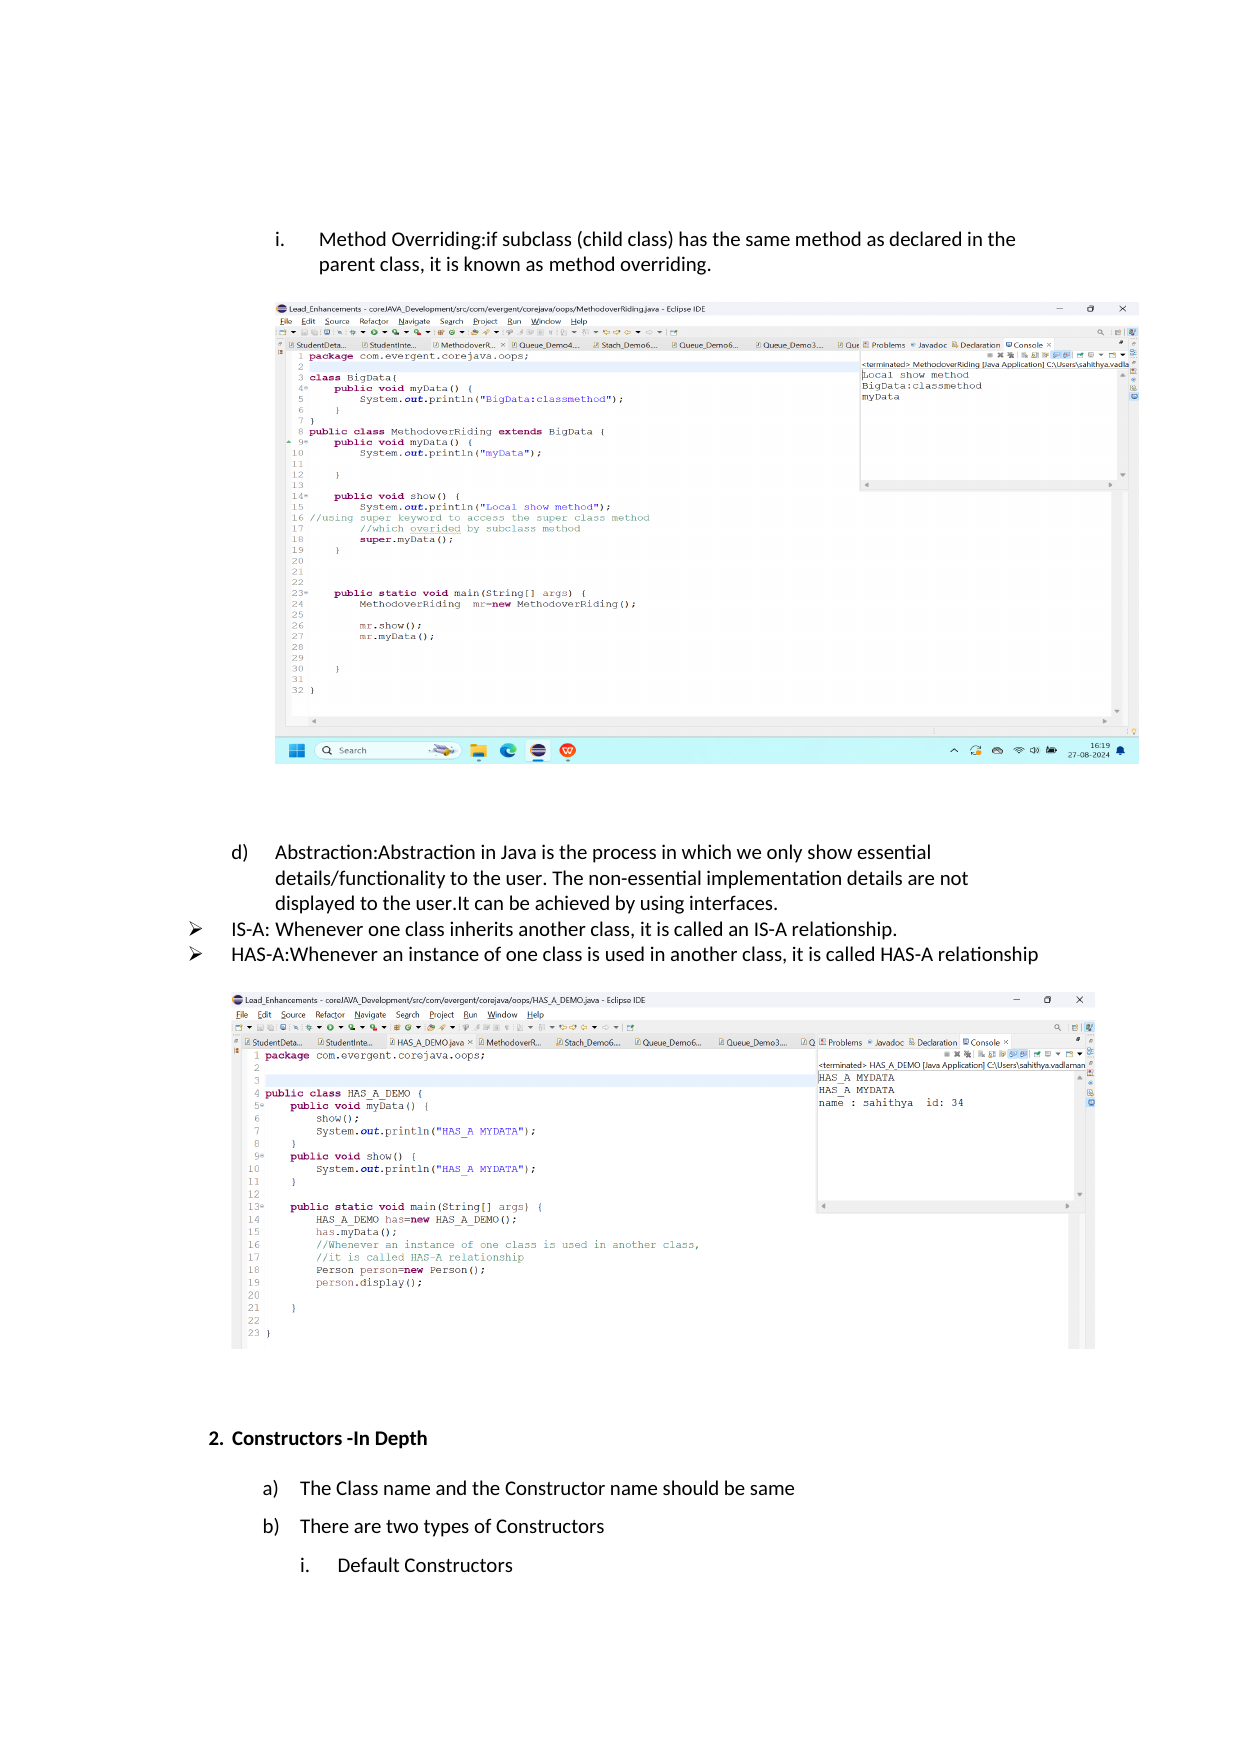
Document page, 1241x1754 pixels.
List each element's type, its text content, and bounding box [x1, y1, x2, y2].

list Abstraction:Abstraction in Java is the process in which we only show essential details/functionality to the user. The non-essential implementation details are not displayed to the user.It can be achieved by using interfaces. [231, 839, 1053, 916]
list IS-A: Whenever one class inherits another class, it is called an IS-A relationship. [276, 916, 1053, 941]
picture [231, 992, 1096, 1349]
list HAS-A:Whenever an instance of one class is used in another class, it is called HAS-A relationship [187, 941, 1053, 967]
list The Class name and the Constructor name should be same [262, 1476, 1053, 1501]
list Method Overriding:if subclass (child class) has the same method as declared in the parent class, it is known as method overriding. [275, 226, 1053, 277]
list There are two types of Constructors [262, 1514, 1053, 1539]
picture [275, 302, 1139, 764]
list Constructors -In Depth [208, 1425, 1053, 1450]
list Default Constructors [300, 1552, 1053, 1577]
